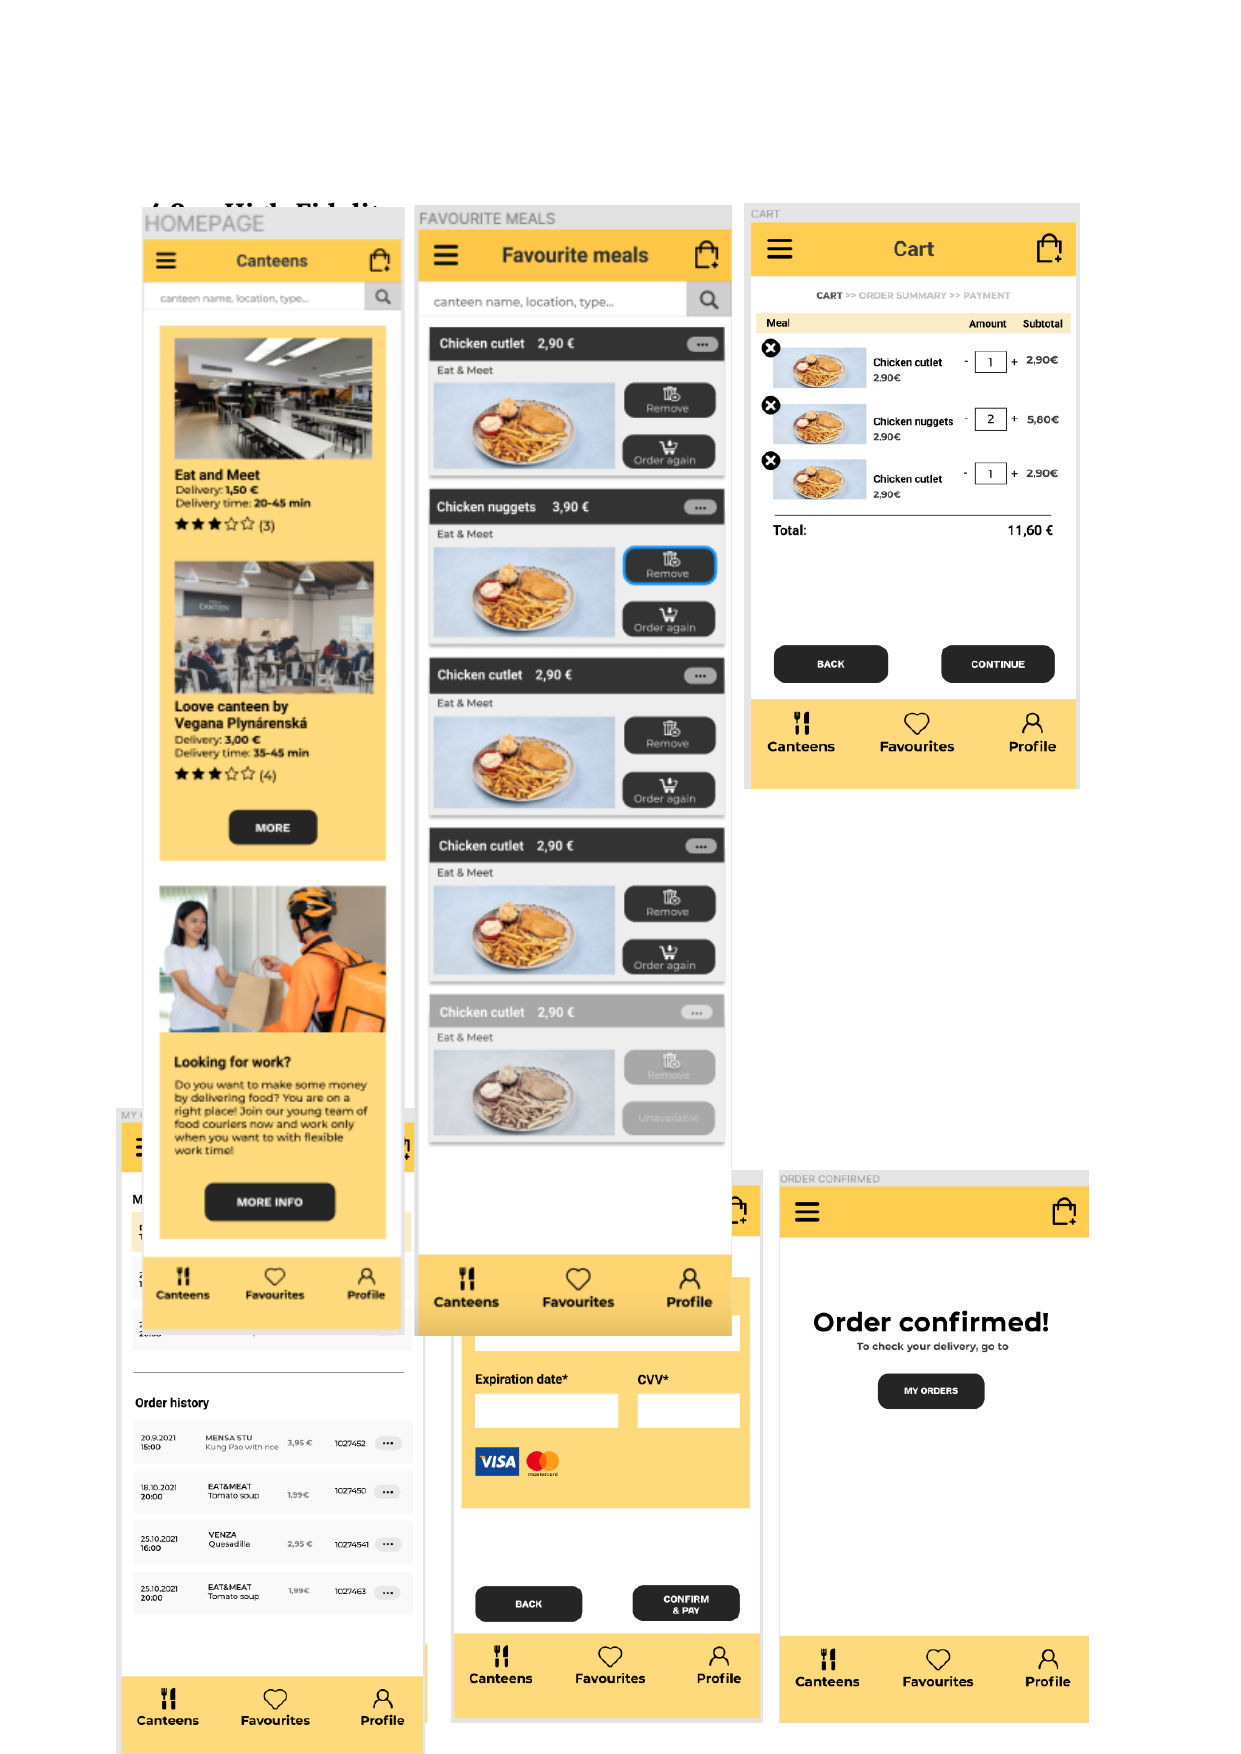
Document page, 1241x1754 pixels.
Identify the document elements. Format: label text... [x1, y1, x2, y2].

picture [743, 203, 1080, 789]
picture [778, 1170, 1089, 1723]
subtitle 4.2 High-Fidelity Mobile Design [148, 198, 1093, 270]
picture [115, 205, 764, 1754]
